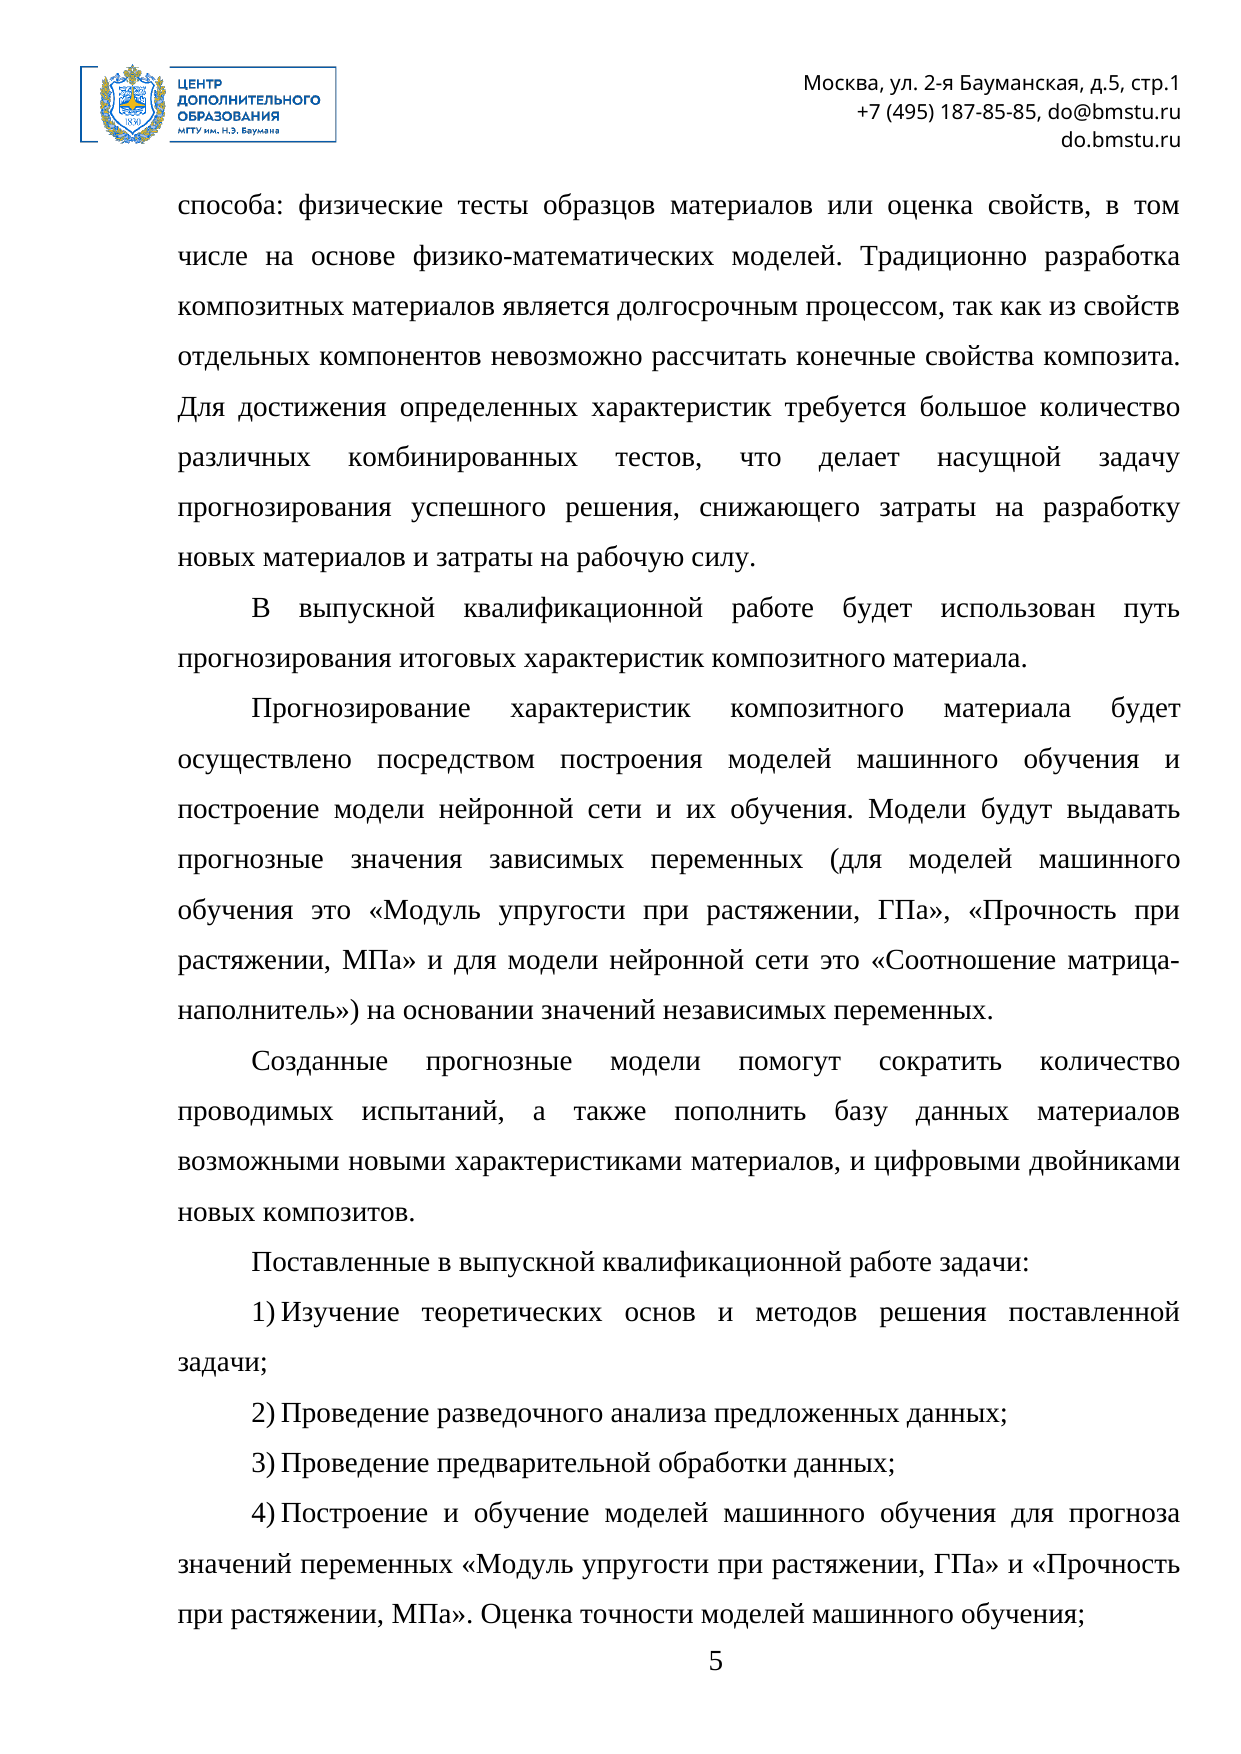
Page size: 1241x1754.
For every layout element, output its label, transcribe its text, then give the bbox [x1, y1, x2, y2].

text Прогнозирование характеристик композитного материала будет осуществлено посредством построения моделей машинного обучения и построение модели нейронной сети и их обучения. Модели будут выдавать прогнозные значения зависимых переменных (для моделей машинного обучения это «Модуль упругости при растяжении, ГПа», «Прочность при растяжении, МПа» и для модели нейронной сети это «Соотношение матрица-наполнитель») на основании значений независимых переменных. [177, 691, 1181, 1026]
picture [80, 64, 337, 144]
list Проведение разведочного анализа предложенных данных; [177, 1395, 1181, 1428]
text Созданные прогнозные модели помогут сократить количество проводимых испытаний, а также пополнить базу данных материалов возможными новыми характеристиками материалов, и цифровыми двойниками новых композитов. [177, 1043, 1181, 1227]
text Поставленные в выпускной квалификационной работе задачи: [177, 1244, 1181, 1277]
text В выпускной квалификационной работе будет использован путь прогнозирования итоговых характеристик композитного материала. [177, 590, 1181, 674]
list Изучение теоретических основ и методов решения поставленной задачи; [177, 1294, 1181, 1378]
list Построение и обучение моделей машинного обучения для прогноза значений переменных «Модуль упругости при растяжении, ГПа» и «Прочность при растяжении, МПа». Оценка точности моделей машинного обучения; [177, 1496, 1181, 1630]
list Проведение предварительной обработки данных; [177, 1445, 1181, 1479]
